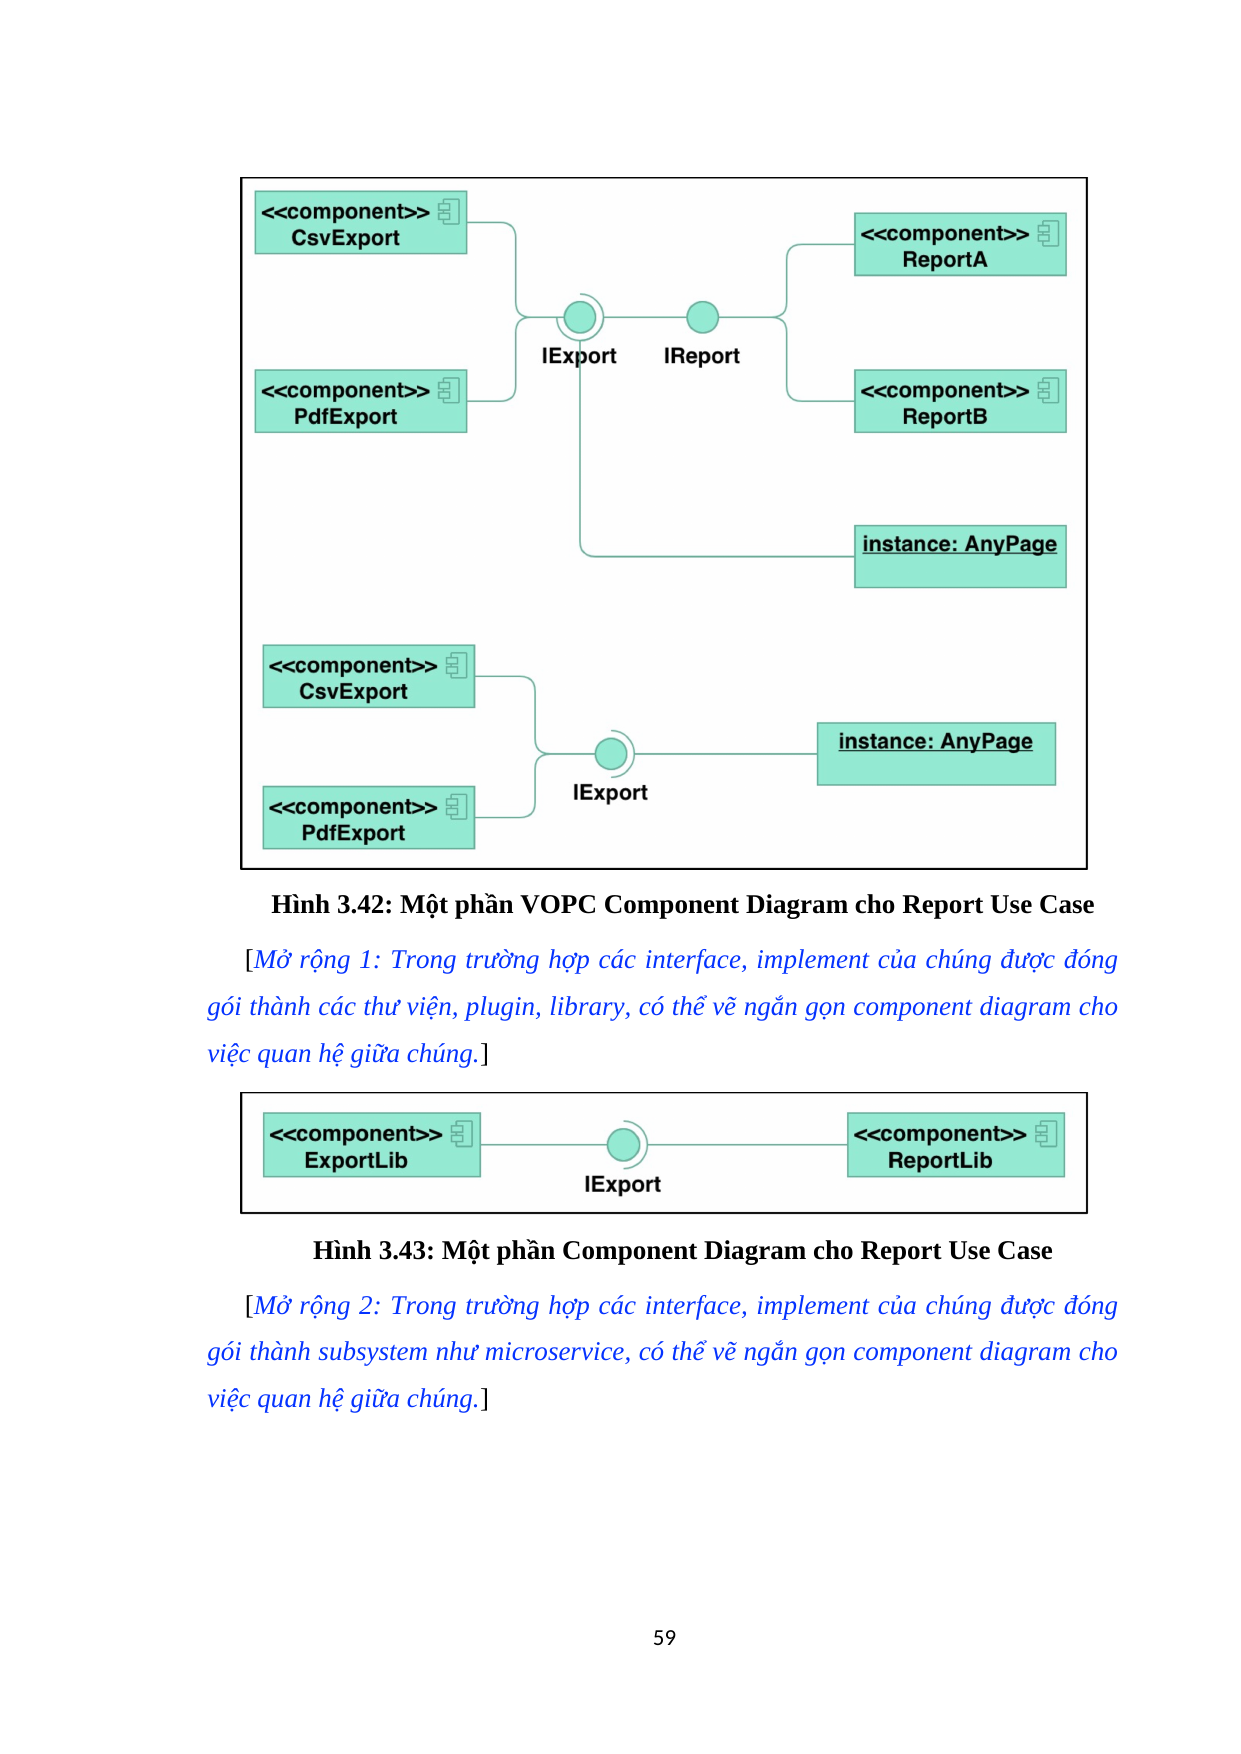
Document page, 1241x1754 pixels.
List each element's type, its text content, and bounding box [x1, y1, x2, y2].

text [Mở rộng 1: Trong trường hợp các interface, implement của chúng được đóng gói thành các thư viện, plugin, library, có thể vẽ ngắn gọn component diagram cho việc quan hệ giữa chúng.] [207, 944, 1122, 1068]
picture [240, 177, 1089, 870]
text [Mở rộng 2: Trong trường hợp các interface, implement của chúng được đóng gói thành subsystem như microservice, có thể vẽ ngắn gọn component diagram cho việc quan hệ giữa chúng.] [207, 1289, 1122, 1413]
picture [240, 1092, 1089, 1215]
